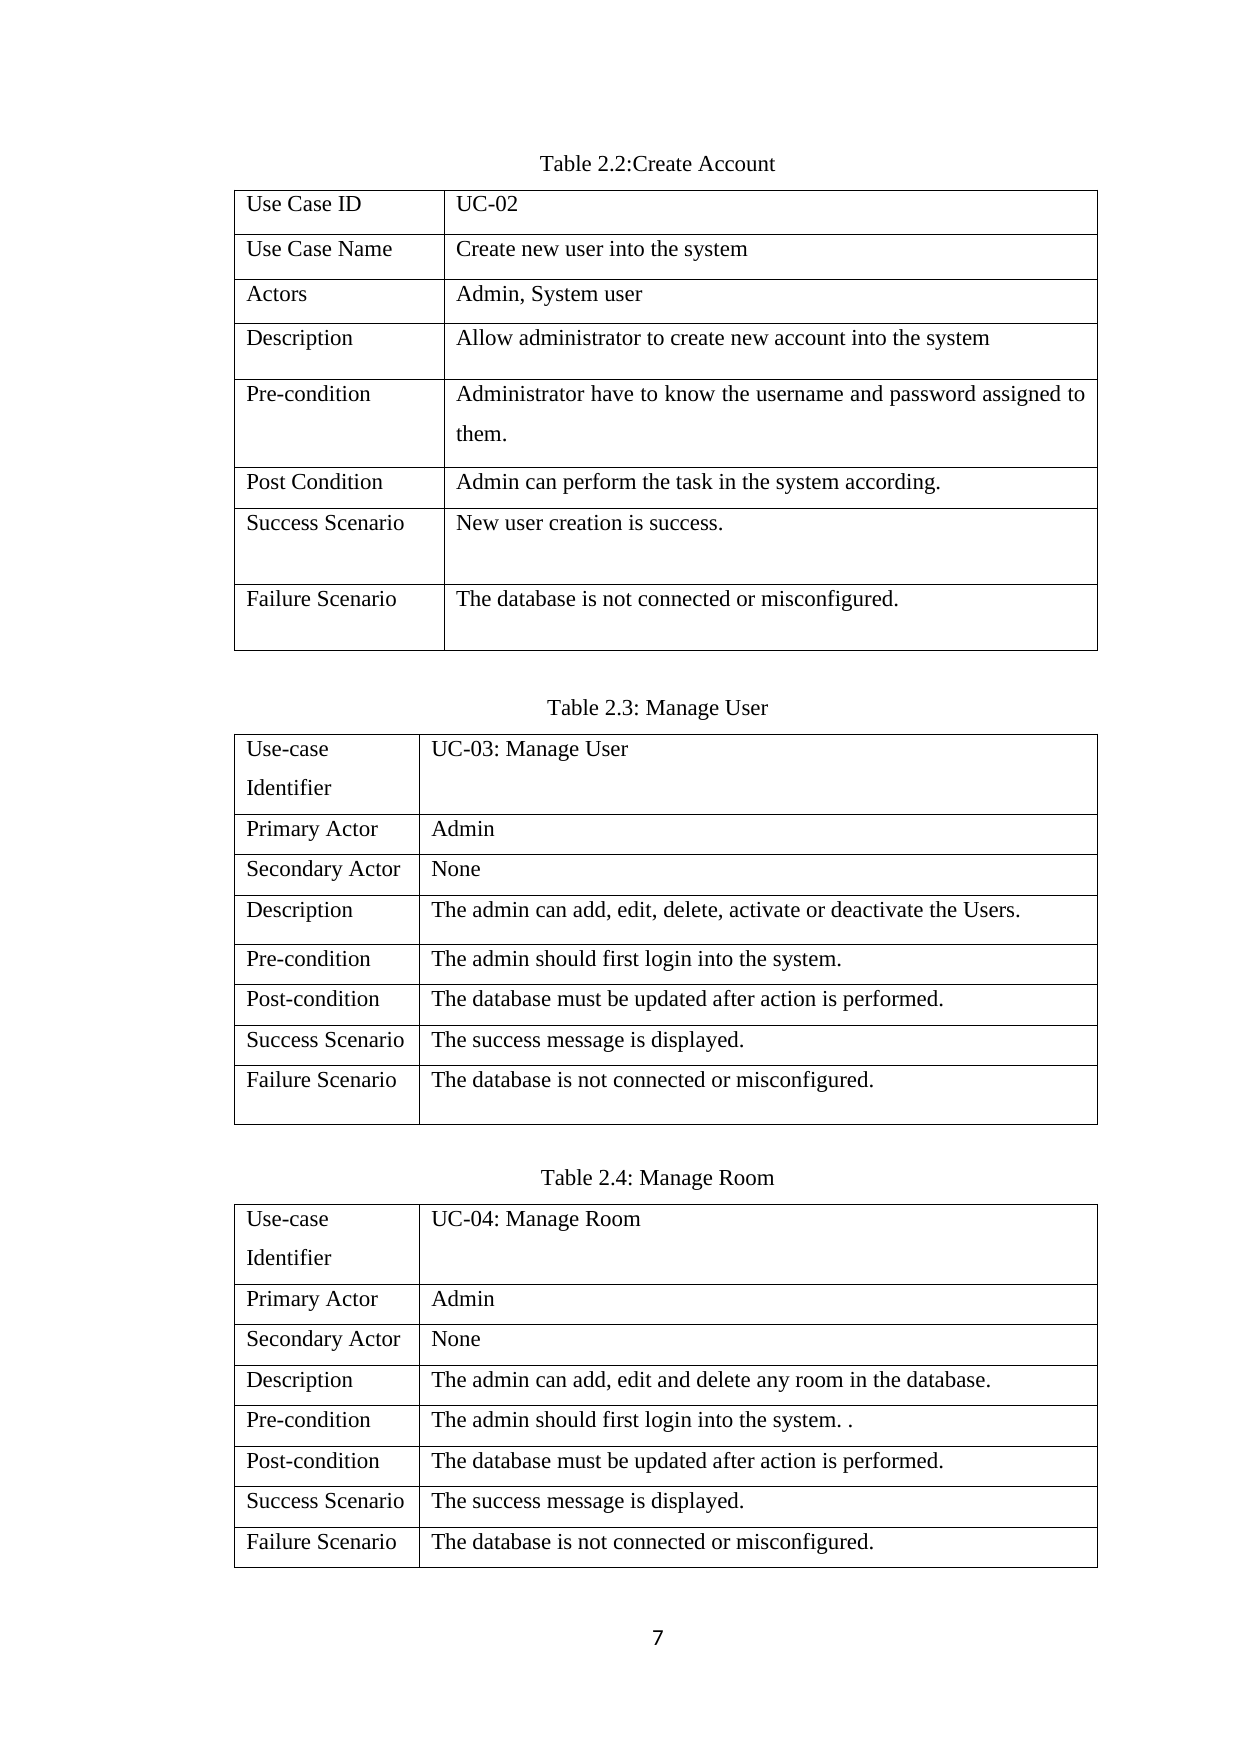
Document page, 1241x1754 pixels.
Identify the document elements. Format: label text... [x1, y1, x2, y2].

table_cell The database must be updated after action is performed. [420, 1447, 1097, 1486]
table_cell Admin [420, 1285, 1097, 1324]
table_cell The admin should first login into the system. . [420, 1406, 1097, 1446]
table_cell Use Case Name [235, 235, 444, 279]
table_cell Description [235, 896, 419, 944]
table_cell Actors [235, 280, 444, 323]
table_cell Description [235, 324, 444, 379]
text Table 2.2:Create Account [225, 150, 1090, 176]
table_cell The success message is displayed. [420, 1026, 1097, 1065]
table_header UC-03: Manage User [420, 735, 1097, 813]
table_cell The database must be updated after action is performed. [420, 985, 1097, 1025]
table_cell None [420, 855, 1097, 894]
table_cell The database is not connected or misconfigured. [420, 1528, 1097, 1567]
table_cell Description [235, 1366, 419, 1405]
table_cell Post-condition [235, 985, 419, 1025]
table_header Use Case ID [235, 191, 444, 233]
table_cell Secondary Actor [235, 855, 419, 894]
table_cell Primary Actor [235, 1285, 419, 1324]
table_cell None [420, 1325, 1097, 1365]
table_cell Success Scenario [235, 1026, 419, 1065]
table_cell Failure Scenario [235, 1066, 419, 1124]
table_header Use-case Identifier [235, 735, 419, 813]
table_header UC-02 [445, 191, 1097, 233]
table_cell The success message is displayed. [420, 1487, 1097, 1527]
table_cell Success Scenario [235, 509, 444, 584]
table_cell Success Scenario [235, 1487, 419, 1527]
table_cell Primary Actor [235, 815, 419, 854]
table_cell The admin can add, edit, delete, activate or deactivate the Users. [420, 896, 1097, 944]
table_cell New user creation is success. [445, 509, 1097, 584]
table_cell Pre-condition [235, 380, 444, 467]
table_cell The database is not connected or misconfigured. [445, 585, 1097, 650]
table_cell Pre-condition [235, 945, 419, 984]
table_header Use-case Identifier [235, 1205, 419, 1284]
table_header UC-04: Manage Room [420, 1205, 1097, 1284]
table_cell Admin can perform the task in the system according. [445, 468, 1097, 508]
table_cell Secondary Actor [235, 1325, 419, 1365]
table_cell Create new user into the system [445, 235, 1097, 279]
table_cell The admin can add, edit and delete any room in the database. [420, 1366, 1097, 1405]
text Table 2.4: Manage Room [225, 1164, 1090, 1191]
table_cell Failure Scenario [235, 585, 444, 650]
table_cell Post Condition [235, 468, 444, 508]
table_cell Allow administrator to create new account into the system [445, 324, 1097, 379]
table_cell Admin, System user [445, 280, 1097, 323]
table_cell Post-condition [235, 1447, 419, 1486]
table_cell The database is not connected or misconfigured. [420, 1066, 1097, 1124]
table_cell The admin should first login into the system. [420, 945, 1097, 984]
table_cell Failure Scenario [235, 1528, 419, 1567]
table_cell Administrator have to know the username and password assigned to them. [445, 380, 1097, 467]
table_cell Admin [420, 815, 1097, 854]
text Table 2.3: Manage User [225, 694, 1090, 720]
table_cell Pre-condition [235, 1406, 419, 1446]
